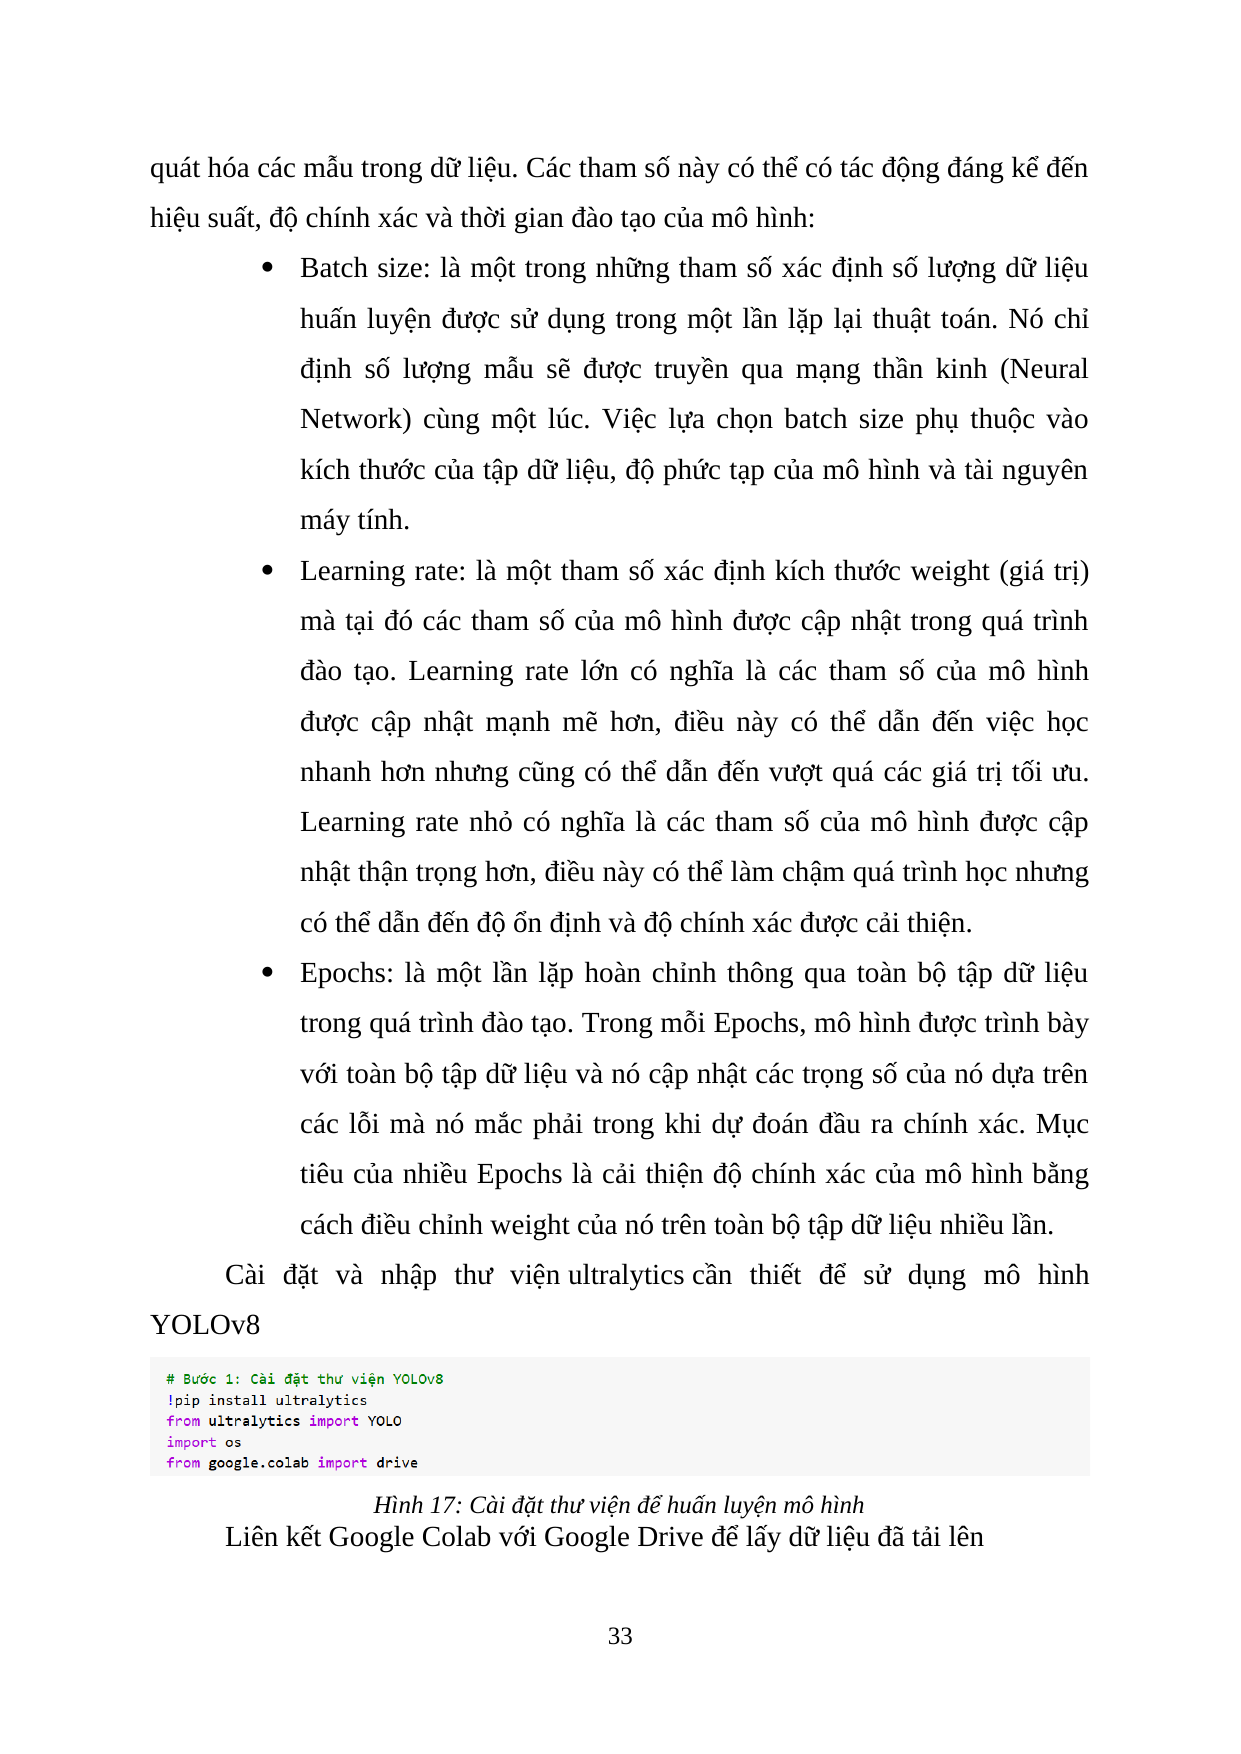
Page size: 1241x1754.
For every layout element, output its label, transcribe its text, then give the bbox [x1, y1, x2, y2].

list Batch size: là một trong những tham số xác định số lượng dữ liệu huấn luyện được sử dụng trong một lần lặp lại thuật toán. Nó chỉ định số lượng mẫu sẽ được truyền qua mạng thần kinh (Neural Network) cùng một lúc. Việc lựa chọn batch size phụ thuộc vào kích thước của tập dữ liệu, độ phức tạp của mô hình và tài nguyên máy tính. [262, 251, 1090, 536]
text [150, 150, 1090, 234]
picture [150, 1357, 1091, 1476]
list Epochs: là một lần lặp hoàn chỉnh thông qua toàn bộ tập dữ liệu trong quá trình đào tạo. Trong mỗi Epochs, mô hình được trình bày với toàn bộ tập dữ liệu và nó cập nhật các trọng số của nó dựa trên các lỗi mà nó mắc phải trong khi dự đoán đầu ra chính xác. Mục tiêu của nhiều Epochs là cải thiện độ chính xác của mô hình bằng cách điều chỉnh weight của nó trên toàn bộ tập dữ liệu nhiều lần. [262, 955, 1090, 1240]
list Learning rate: là một tham số xác định kích thước weight (giá trị) mà tại đó các tham số của mô hình được cập nhật trong quá trình đào tạo. Learning rate lớn có nghĩa là các tham số của mô hình được cập nhật mạnh mẽ hơn, điều này có thể dẫn đến việc học nhanh hơn nhưng cũng có thể dẫn đến vượt quá các giá trị tối ưu. Learning rate nhỏ có nghĩa là các tham số của mô hình được cập nhật thận trọng hơn, điều này có thể làm chậm quá trình học nhưng có thể dẫn đến độ ổn định và độ chính xác được cải thiện. [262, 553, 1090, 938]
text Cài đặt và nhập thư viện ultralytics cần thiết để sử dụng mô hình YOLOv8 [150, 1257, 1090, 1341]
text Hình 17: Cài đặt thư viện để huấn luyện mô hình [150, 1490, 1090, 1519]
text Liên kết Google Colab với Google Drive để lấy dữ liệu đã tải lên [150, 1519, 1090, 1552]
